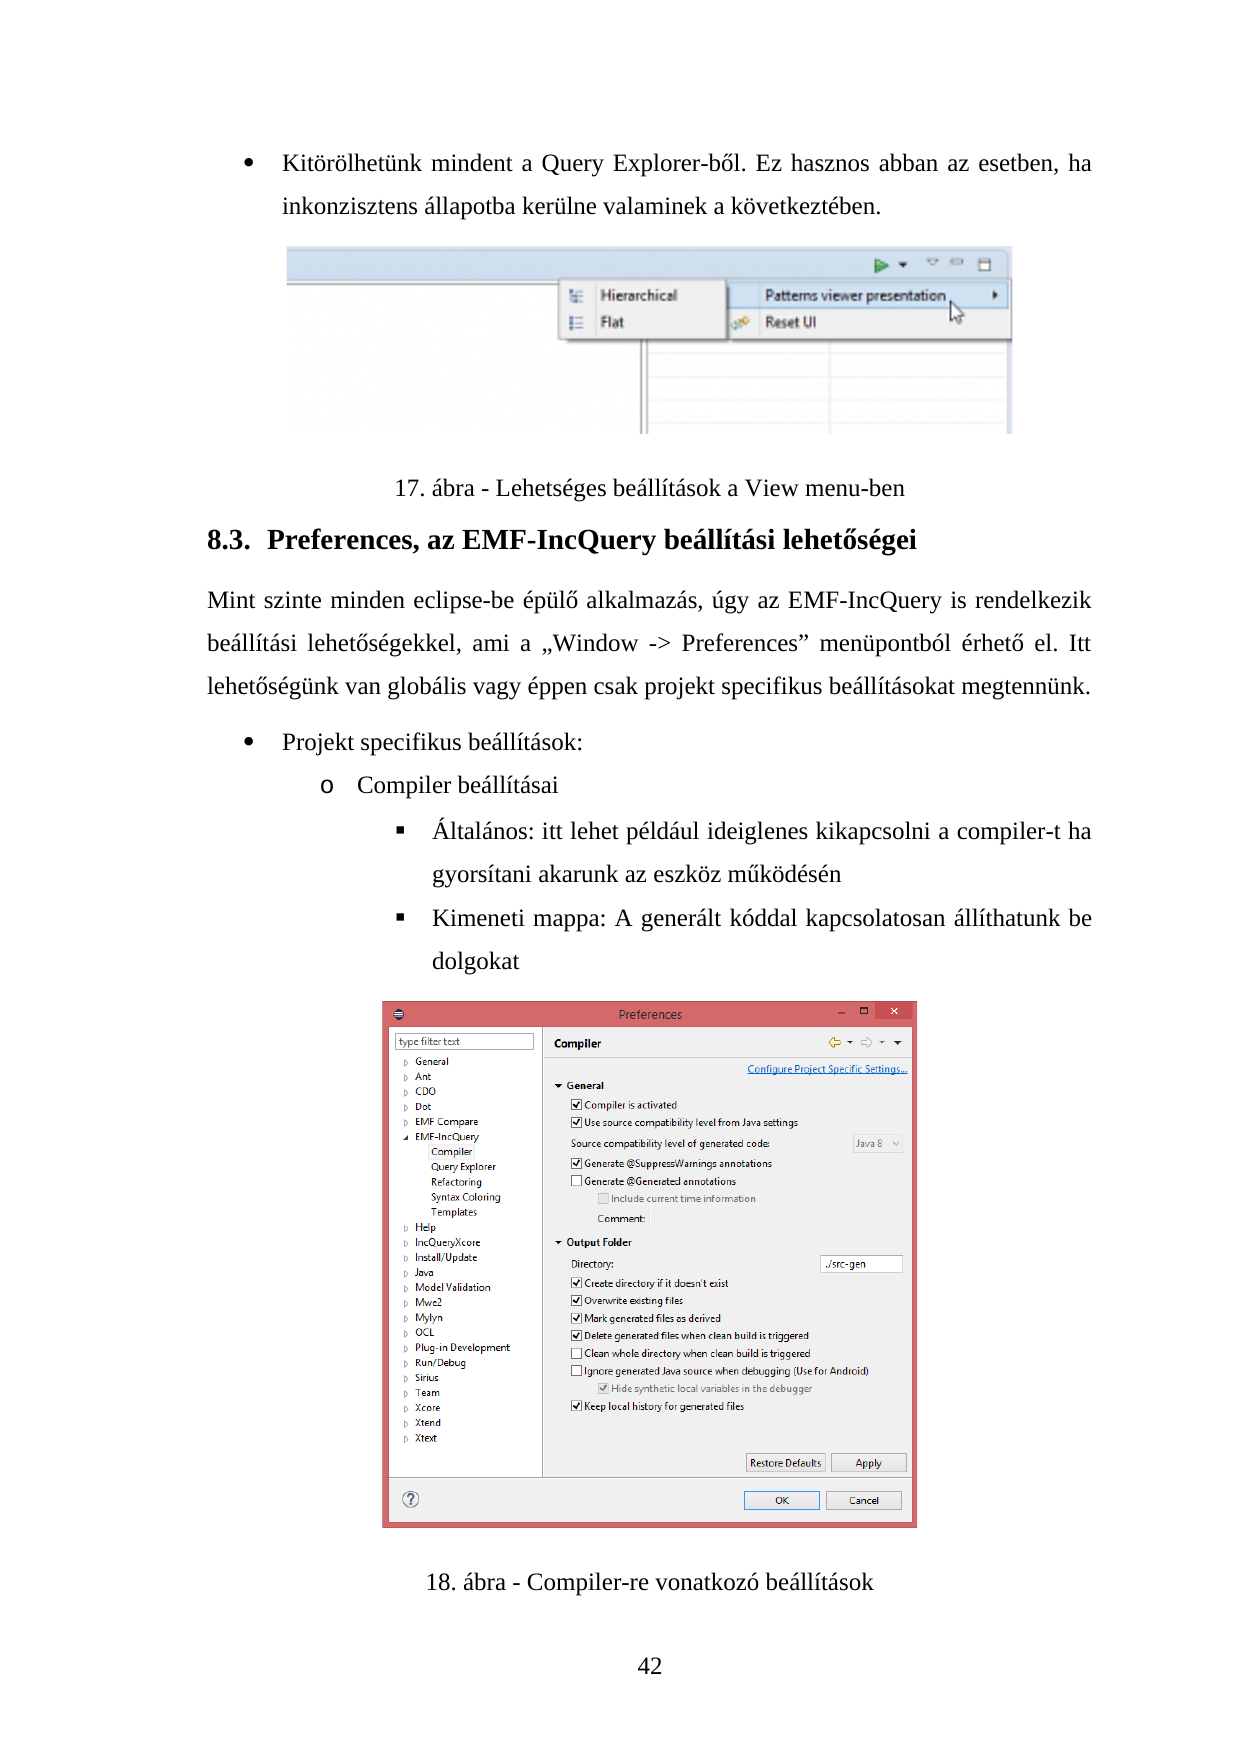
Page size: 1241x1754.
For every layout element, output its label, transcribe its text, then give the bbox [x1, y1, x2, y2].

list Projekt specifikus beállítások: [244, 727, 1092, 756]
list Compiler beállításai [319, 770, 1092, 801]
subtitle Preferences, az EMF-IncQuery beállítási lehetőségei [207, 522, 1092, 556]
list Kimeneti mappa: A generált kóddal kapcsolatosan állíthatunk be dolgokat [394, 903, 1092, 974]
text Mint szinte minden eclipse-be épülő alkalmazás, úgy az EMF-IncQuery is rendelkezik beállítási lehetőségekkel, ami a „Window -> Preferences” menüpontból érhető el. Itt lehetőségünk van globális vagy éppen csak projekt specifikus beállításokat megtennünk. [207, 585, 1092, 700]
list Általános: itt lehet például ideiglenes kikapcsolni a compiler-t ha gyorsítani akarunk az eszköz működésén [394, 816, 1092, 888]
picture [382, 1001, 918, 1528]
picture [286, 246, 1013, 434]
list Kitörölhetünk mindent a Query Explorer-ből. Ez hasznos abban az esetben, ha inkonzisztens állapotba kerülne valaminek a következtében. [244, 148, 1092, 219]
